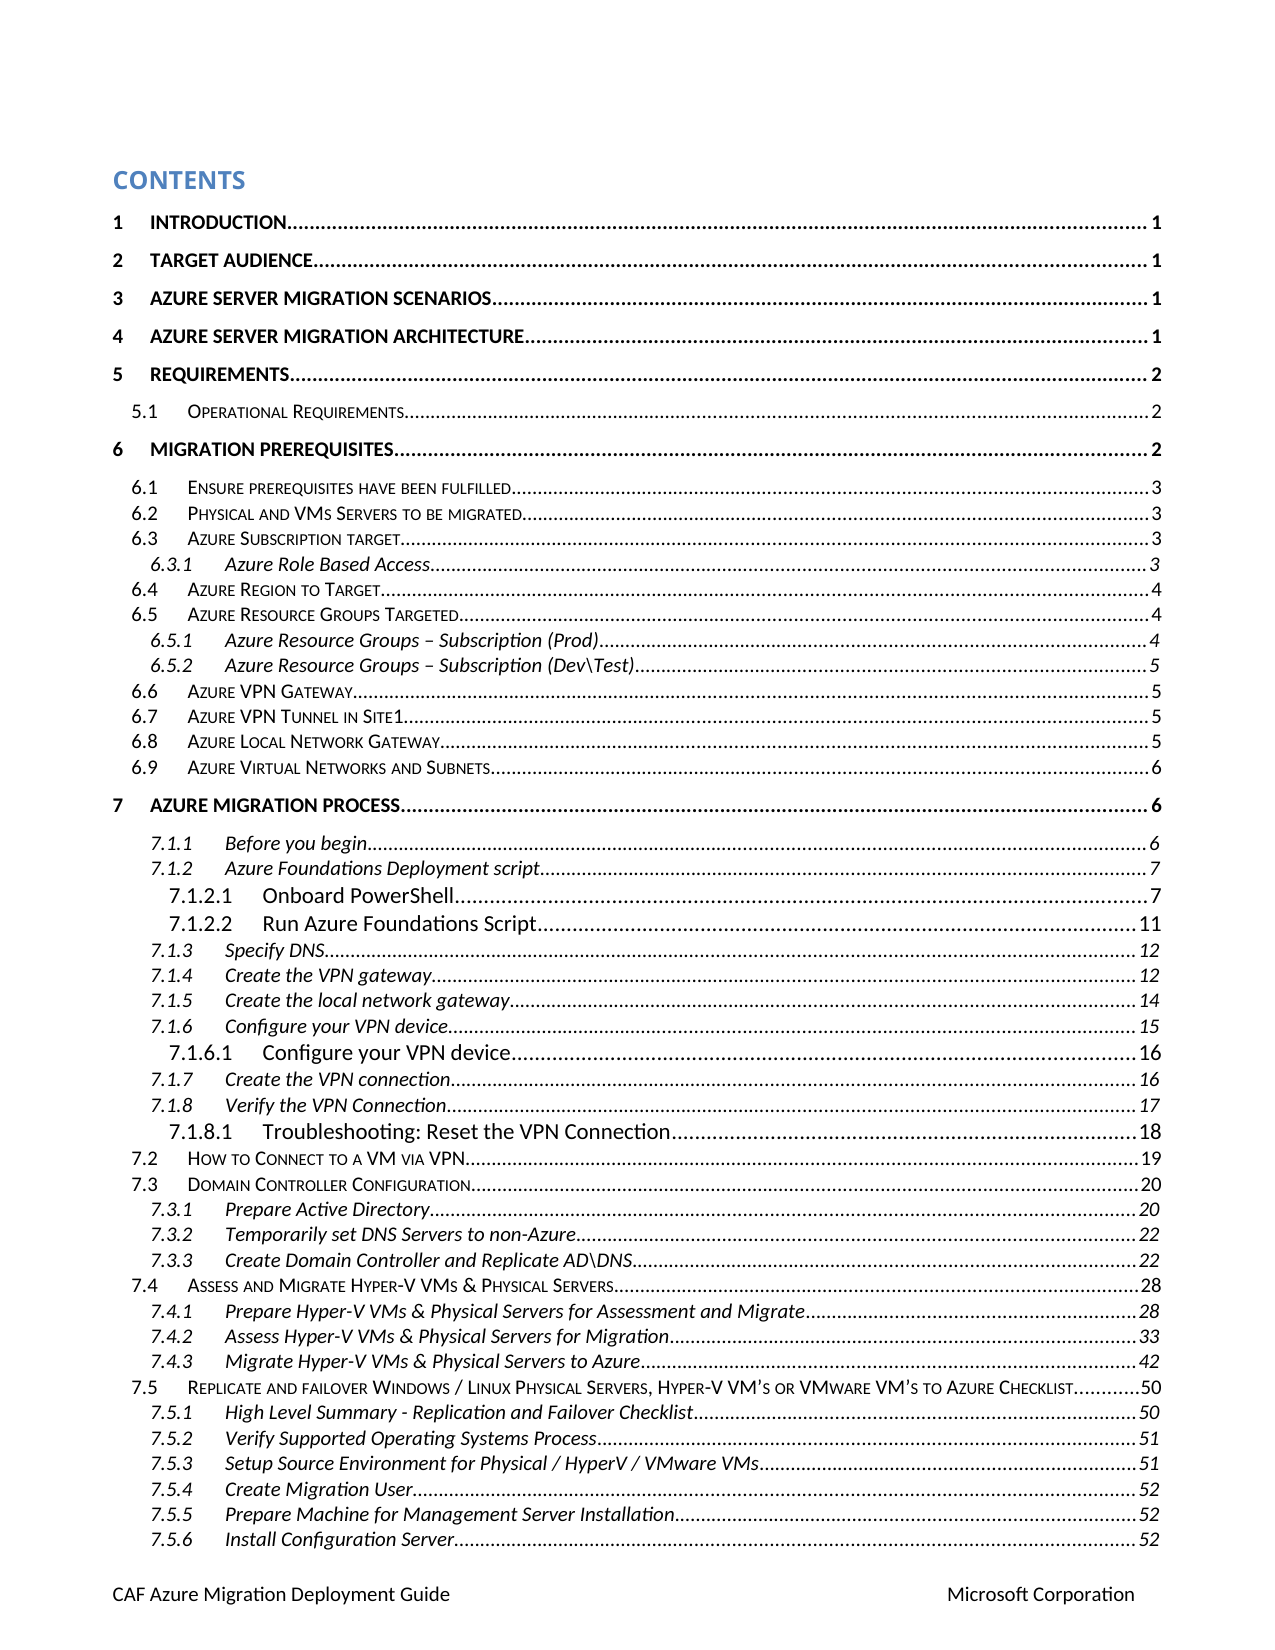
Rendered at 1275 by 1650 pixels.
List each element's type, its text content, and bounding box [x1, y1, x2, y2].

text 4 Azure Server Migration Architecture 1 [112, 323, 1162, 348]
text 7.5.2 Verify Supported Operating Systems Process 51 [150, 1425, 1162, 1450]
text 7.4.3 Migrate Hyper-V VMs & Physical Servers to Azure 42 [150, 1349, 1162, 1374]
text 7.3.1 Prepare Active Directory 20 [150, 1196, 1162, 1222]
text 7.3 Domain Controller Configuration 20 [131, 1171, 1162, 1196]
text 6.5 Azure Resource Groups Targeted 4 [131, 602, 1162, 627]
text 6.9 Azure Virtual Networks and Subnets 6 [131, 754, 1162, 779]
text 5 Requirements 2 [112, 361, 1162, 386]
text 7.4 Assess and Migrate Hyper-V VMs & Physical Servers 28 [131, 1272, 1162, 1298]
text 7.5.1 High Level Summary - Replication and Failover Checklist 50 [150, 1399, 1162, 1425]
text 6.5.1 Azure Resource Groups – Subscription (Prod) 4 [150, 627, 1162, 652]
text 7.2 How to Connect to a VM via VPN 19 [131, 1145, 1162, 1171]
text Contents [112, 162, 1162, 197]
text 7.1.3 Specify DNS 12 [150, 937, 1162, 962]
text 6.4 Azure Region to Target 4 [131, 576, 1162, 602]
text 6.1 Ensure prerequisites have been fulfilled 3 [131, 474, 1162, 500]
text 6.3 Azure Subscription target 3 [131, 525, 1162, 551]
text 7.5.4 Create Migration User 52 [150, 1476, 1162, 1501]
text 7.4.2 Assess Hyper-V VMs & Physical Servers for Migration 33 [150, 1323, 1162, 1349]
text 7.5.5 Prepare Machine for Management Server Installation 52 [150, 1501, 1162, 1527]
text 7.5.6 Install Configuration Server 52 [150, 1527, 1162, 1552]
text 6.3.1 Azure Role Based Access 3 [150, 551, 1162, 576]
text 7.1.2.1 Onboard PowerShell 7 [169, 881, 1162, 909]
text 7.4.1 Prepare Hyper-V VMs & Physical Servers for Assessment and Migrate 28 [150, 1298, 1162, 1323]
text 2 Target Audience 1 [112, 247, 1162, 272]
text 6.2 Physical and VMs Servers to be migrated 3 [131, 500, 1162, 525]
text 7.3.2 Temporarily set DNS Servers to non-Azure 22 [150, 1222, 1162, 1247]
text 7.1.7 Create the VPN connection 16 [150, 1066, 1162, 1092]
text 6.7 Azure VPN Tunnel in Site1 5 [131, 703, 1162, 729]
text 6 Migration Prerequisites 2 [112, 437, 1162, 462]
text 7.1.6 Configure your VPN device 15 [150, 1013, 1162, 1038]
text 7.1.8 Verify the VPN Connection 17 [150, 1092, 1162, 1117]
text 6.8 Azure Local Network Gateway 5 [131, 729, 1162, 754]
text 7.1.6.1 Configure your VPN device 16 [169, 1038, 1162, 1066]
text 7.1.1 Before you begin 6 [150, 830, 1162, 855]
text 7.5 Replicate and failover Windows / Linux Physical Servers, Hyper-V VM’s or VMware VM’s to Azure Checklist 50 [131, 1374, 1162, 1399]
text 3 Azure Server Migration Scenarios 1 [112, 285, 1162, 310]
text 1 Introduction 1 [112, 209, 1162, 234]
text 5.1 Operational Requirements 2 [131, 399, 1162, 424]
text 7.1.8.1 Troubleshooting: Reset the VPN Connection 18 [169, 1117, 1162, 1145]
text 7.1.4 Create the VPN gateway 12 [150, 962, 1162, 988]
text 6.6 Azure VPN Gateway 5 [131, 678, 1162, 703]
text 7.3.3 Create Domain Controller and Replicate AD\DNS 22 [150, 1247, 1162, 1272]
text 7 Azure Migration Process 6 [112, 792, 1162, 817]
text 6.5.2 Azure Resource Groups – Subscription (Dev\Test) 5 [150, 652, 1162, 678]
text 7.1.5 Create the local network gateway 14 [150, 988, 1162, 1013]
text 7.1.2 Azure Foundations Deployment script 7 [150, 855, 1162, 881]
text 7.1.2.2 Run Azure Foundations Script 11 [169, 909, 1162, 937]
text 7.5.3 Setup Source Environment for Physical / HyperV / VMware VMs 51 [150, 1450, 1162, 1476]
